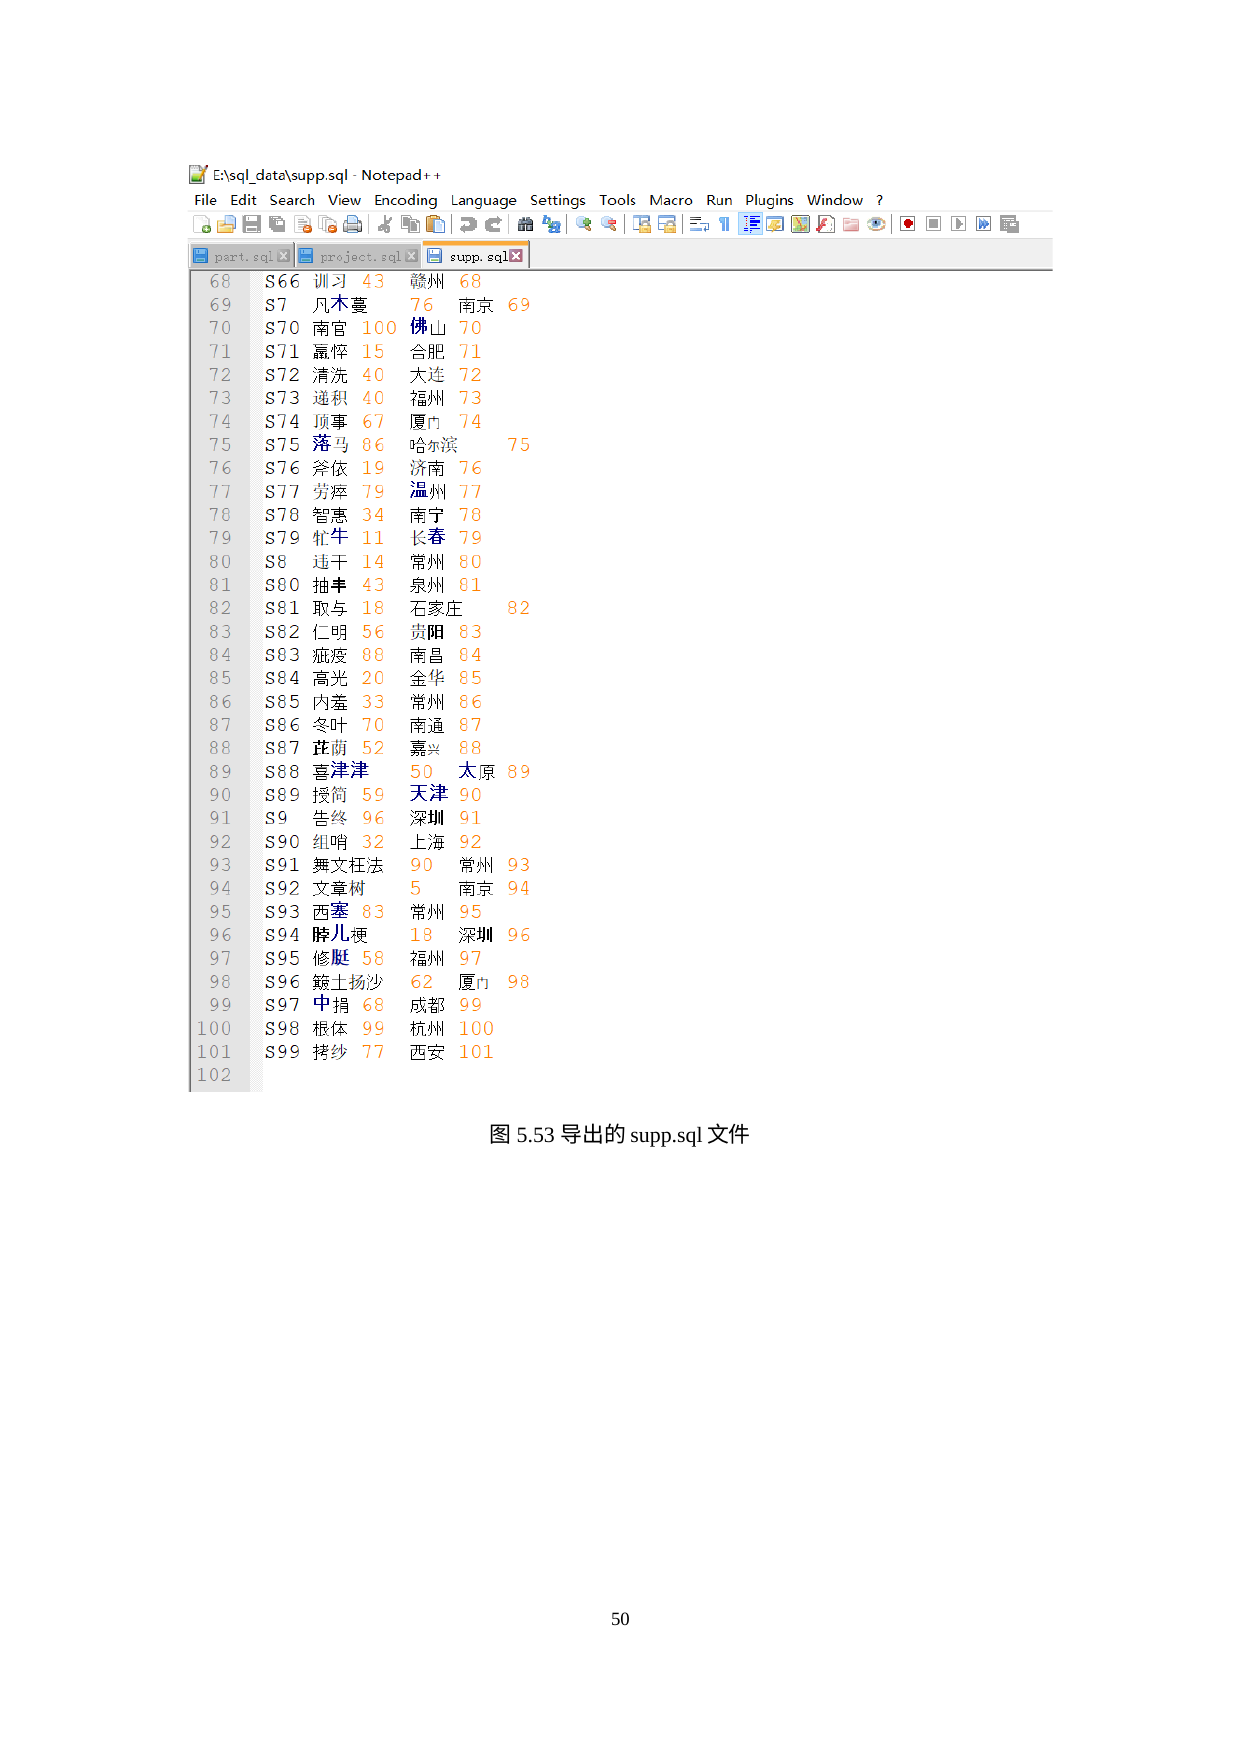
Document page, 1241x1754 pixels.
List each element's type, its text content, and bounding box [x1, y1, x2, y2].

picture [187, 162, 1053, 1092]
